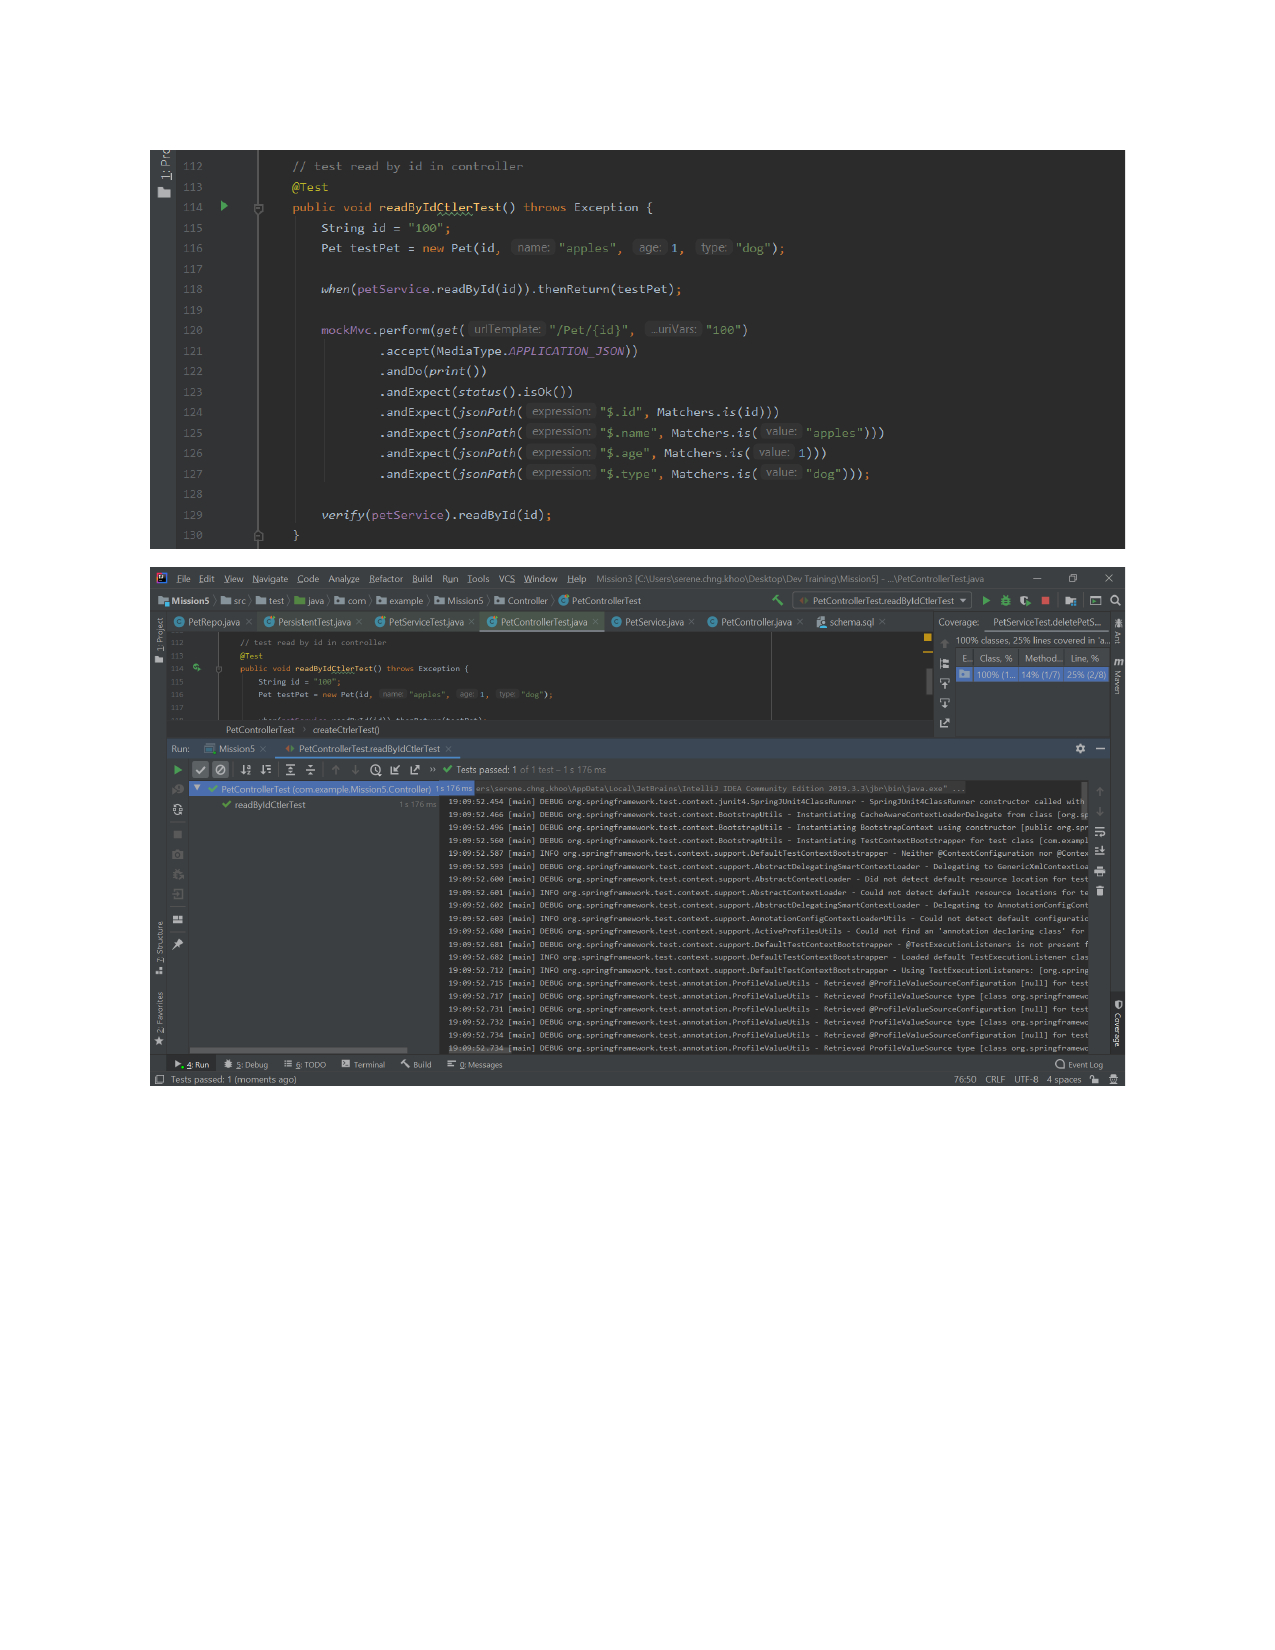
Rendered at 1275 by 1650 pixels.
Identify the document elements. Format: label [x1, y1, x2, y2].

picture [150, 567, 1125, 1086]
picture [150, 150, 1125, 549]
